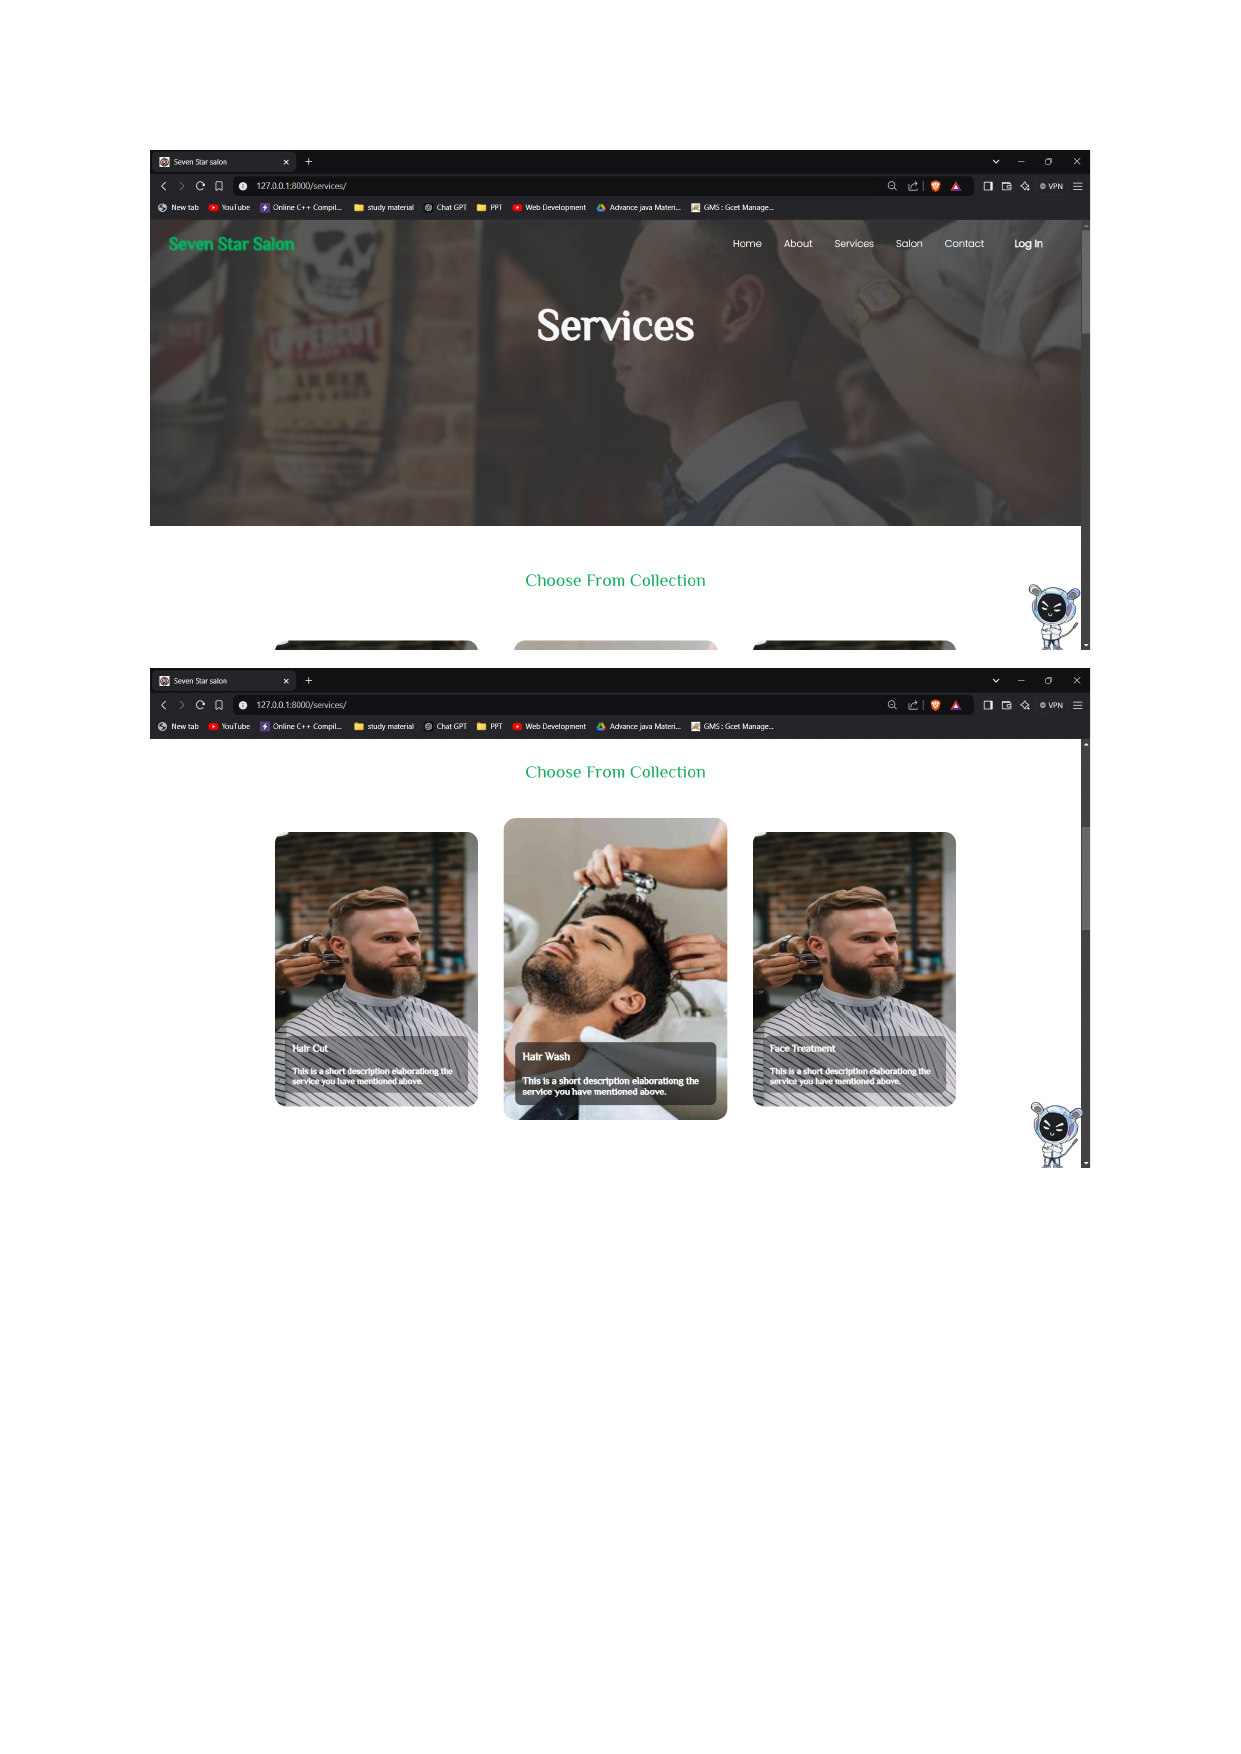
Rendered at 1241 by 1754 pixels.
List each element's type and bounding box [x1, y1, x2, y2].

picture [150, 668, 1091, 1168]
picture [150, 150, 1091, 650]
